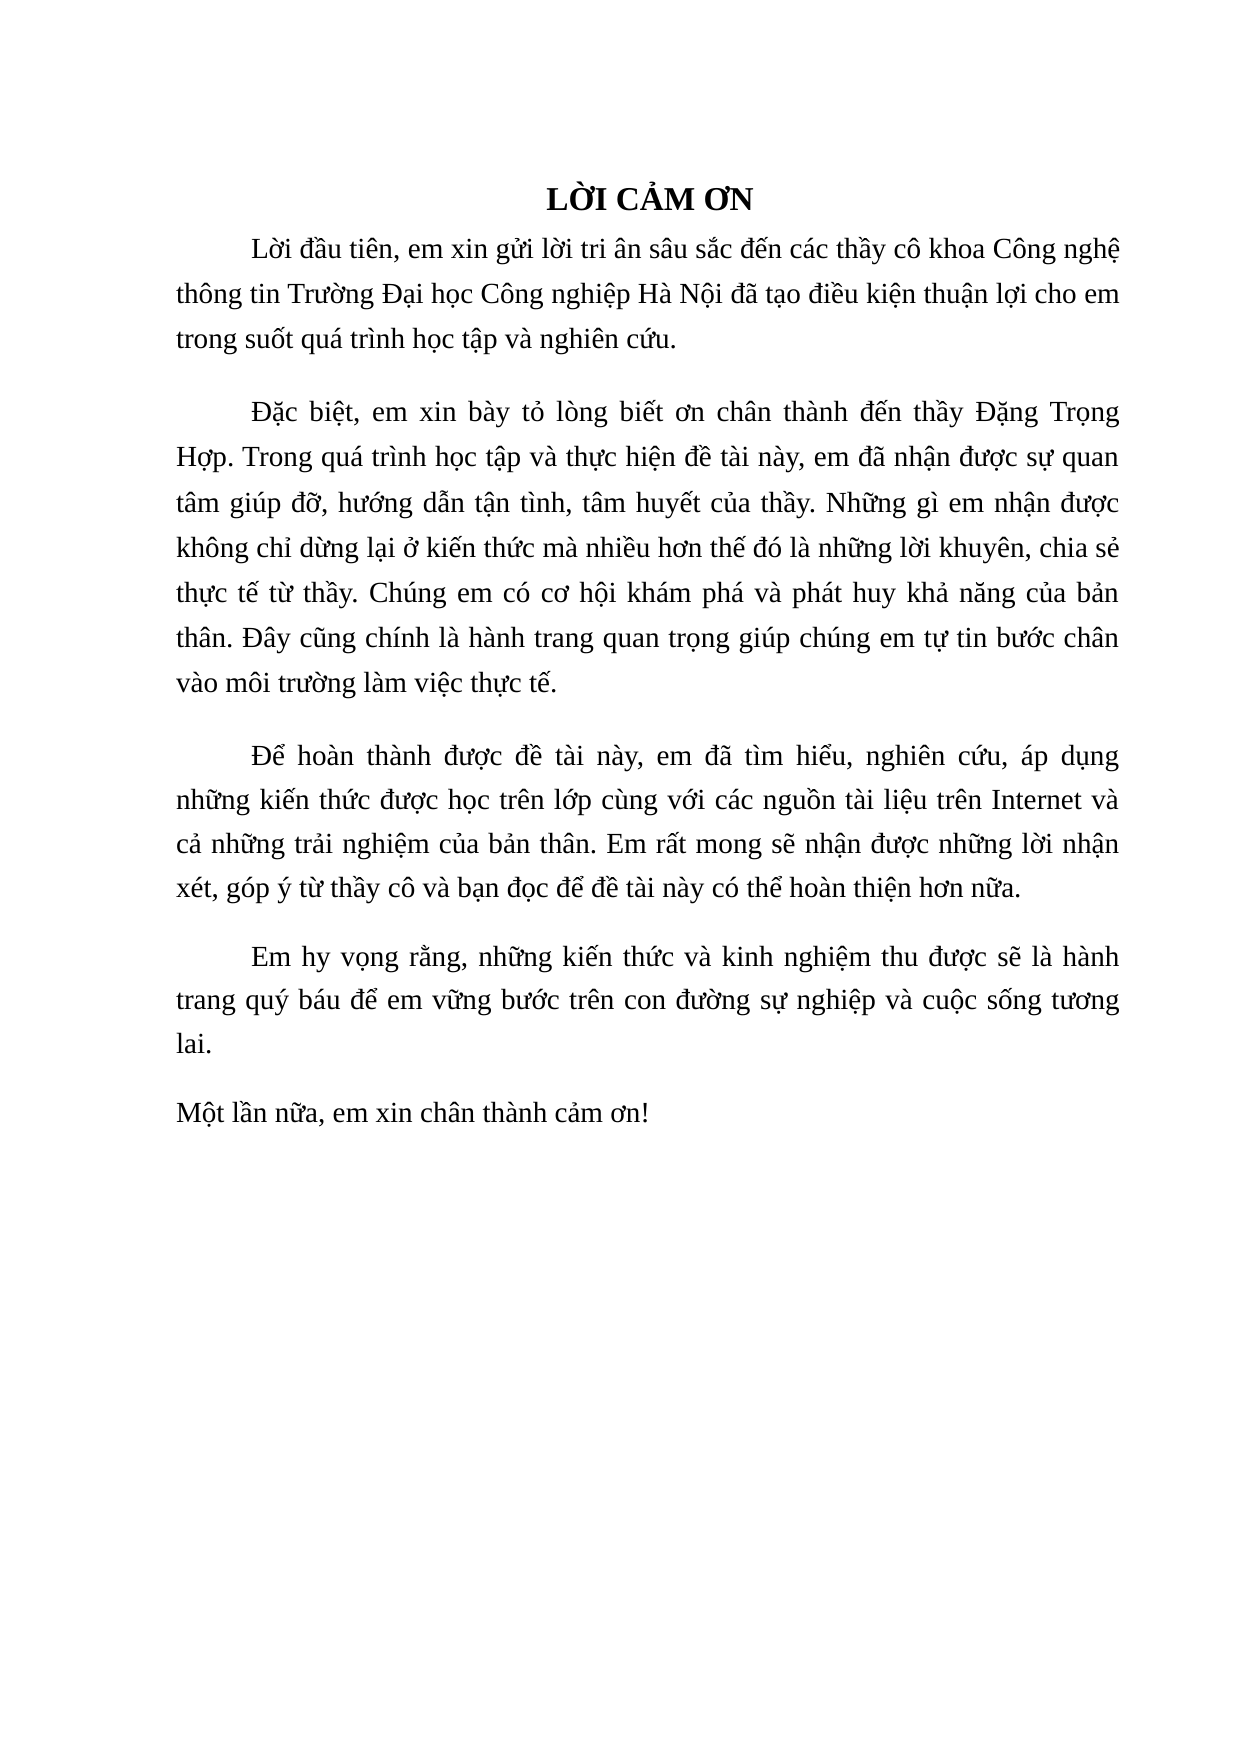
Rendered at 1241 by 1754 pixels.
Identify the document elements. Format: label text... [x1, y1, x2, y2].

text Đặc biệt, em xin bày tỏ lòng biết ơn chân thành đến thầy Đặng Trọng Hợp. Trong quá trình học tập và thực hiện đề tài này, em đã nhận được sự quan tâm giúp đỡ, hướng dẫn tận tình, tâm huyết của thầy. Những gì em nhận được không chỉ dừng lại ở kiến thức mà nhiều hơn thế đó là những lời khuyên, chia sẻ thực tế từ thầy. Chúng em có cơ hội khám phá và phát huy khả năng của bản thân. Đây cũng chính là hành trang quan trọng giúp chúng em tự tin bước chân vào môi trường làm việc thực tế. [176, 394, 1121, 699]
text Để hoàn thành được đề tài này, em đã tìm hiểu, nghiên cứu, áp dụng những kiến thức được học trên lớp cùng với các nguồn tài liệu trên Internet và cả những trải nghiệm của bản thân. Em rất mong sẽ nhận được những lời nhận xét, góp ý từ thầy cô và bạn đọc để đề tài này có thể hoàn thiện hơn nữa. [176, 738, 1121, 903]
text Em hy vọng rằng, những kiến thức và kinh nghiệm thu được sẽ là hành trang quý báu để em vững bước trên con đường sự nghiệp và cuộc sống tương lai. [176, 939, 1121, 1060]
text Một lần nữa, em xin chân thành cảm ơn! [176, 1095, 1121, 1129]
subtitle LỜI CẢM ƠN [177, 179, 1122, 218]
text Lời đầu tiên, em xin gửi lời tri ân sâu sắc đến các thầy cô khoa Công nghệ thông tin Trường Đại học Công nghiệp Hà Nội đã tạo điều kiện thuận lợi cho em trong suốt quá trình học tập và nghiên cứu. [176, 231, 1121, 355]
